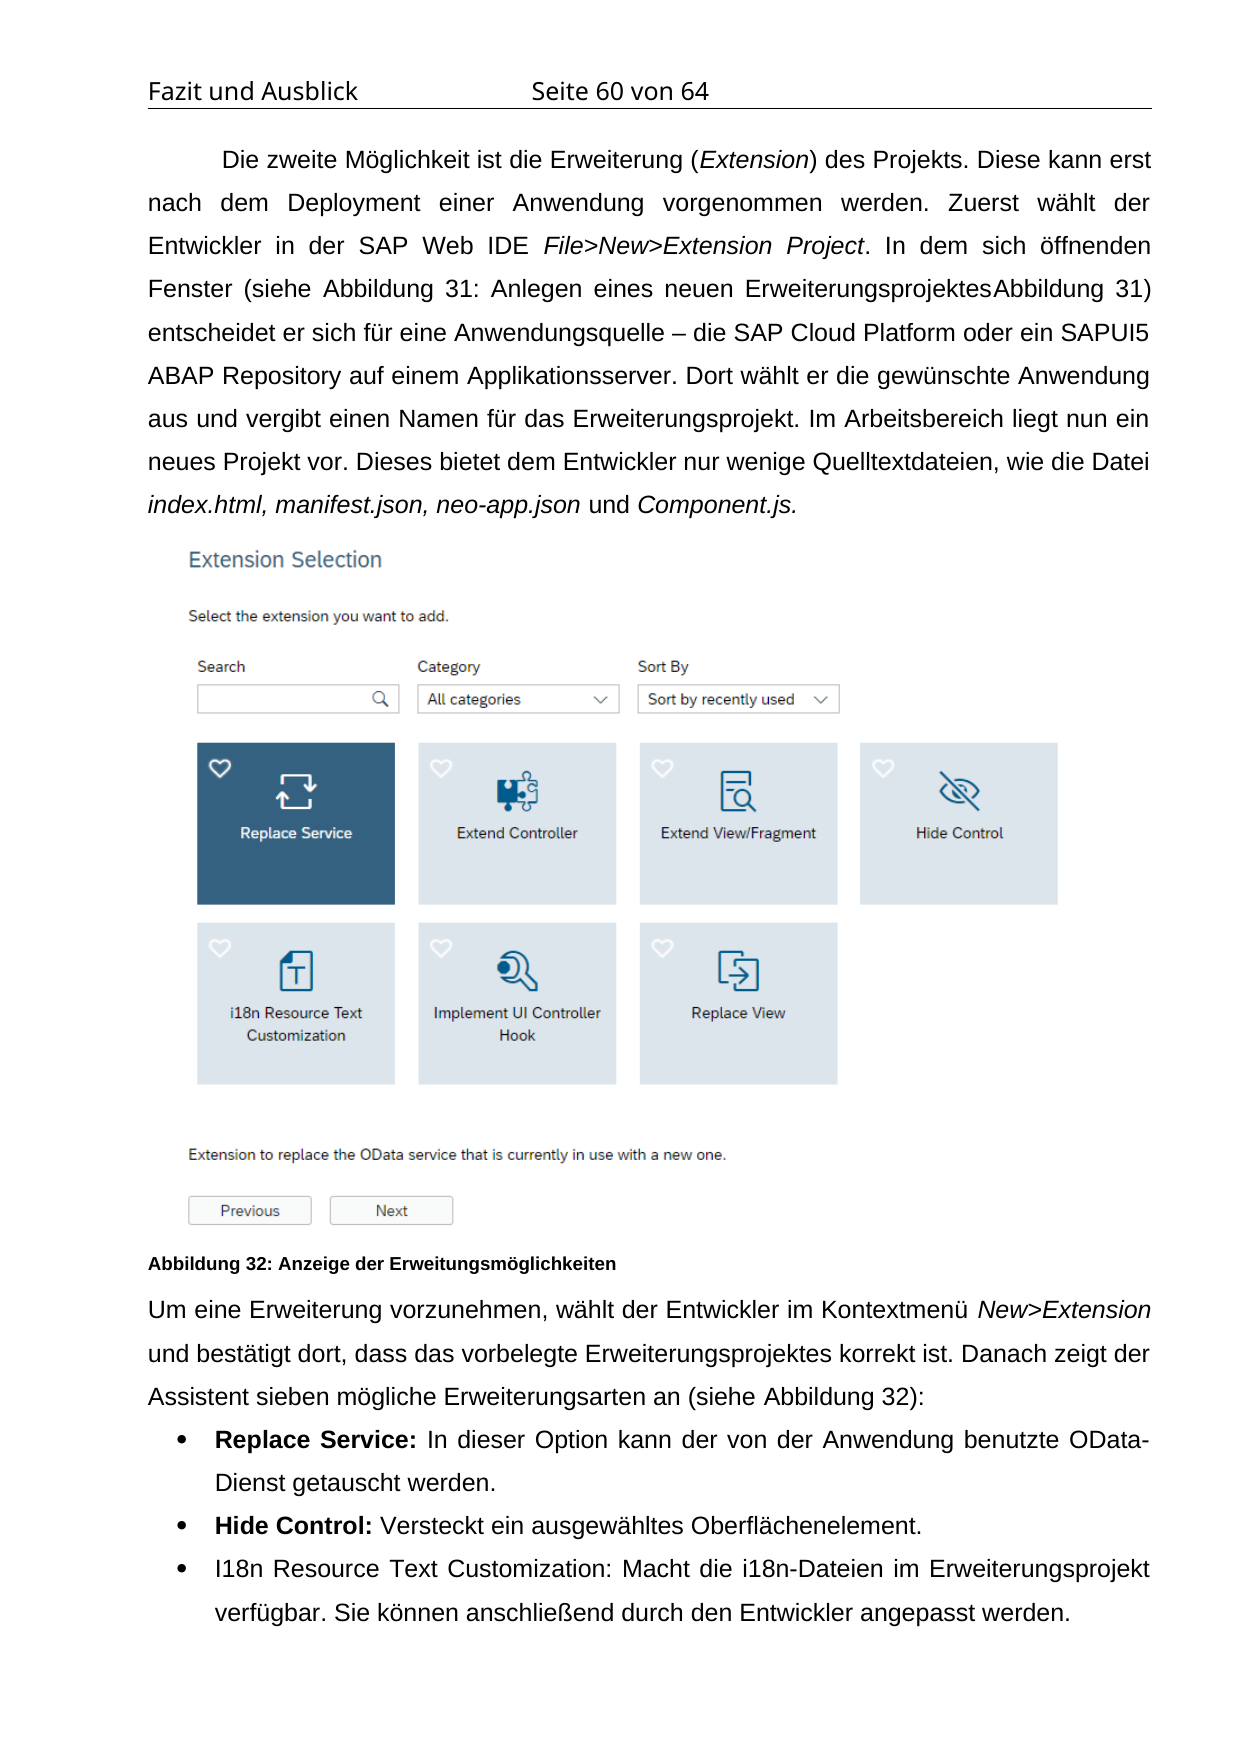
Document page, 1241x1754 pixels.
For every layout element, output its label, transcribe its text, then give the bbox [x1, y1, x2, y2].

text Um eine Erweiterung vorzunehmen, wählt der Entwickler im Kontextmenü New>Extension und bestätigt dort, dass das vorbelegte Erweiterungsprojektes korrekt ist. Danach zeigt der Assistent sieben mögliche Erweiterungsarten an (siehe Abbildung 32): [148, 1296, 1152, 1411]
list Hide Control: Versteckt ein ausgewähltes Oberflächenelement. [177, 1511, 1152, 1540]
text Die zweite Möglichkeit ist die Erweiterung (Extension) des Projekts. Diese kann erst nach dem Deployment einer Anwendung vorgenommen werden. Zuerst wählt der Entwickler in der SAP Web IDE File>New>Extension Project. In dem sich öffnenden Fenster (siehe Abbildung 31) entscheidet er sich für eine Anwendungsquelle – die SAP Cloud Platform oder ein SAPUI5 ABAP Repository auf einem Applikationsserver. Dort wählt er die gewünschte Anwendung aus und vergibt einen Namen für das Erweiterungsprojekt. Im Arbeitsbereich liegt nun ein neues Projekt vor. Dieses bietet dem Entwickler nur wenige Quelltextdateien, wie die Datei index.html, manifest.json, neo-app.json und Component.js. [148, 145, 1152, 519]
list Replace Service: In dieser Option kann der von der Anwendung benutzte OData-Dienst getauscht werden. [177, 1425, 1152, 1497]
list I18n Resource Text Customization: Macht die i18n-Dateien im Erweiterungsprojekt verfügbar. Sie können anschließend durch den Entwickler angepasst werden. [177, 1554, 1152, 1626]
picture [149, 545, 1150, 1242]
